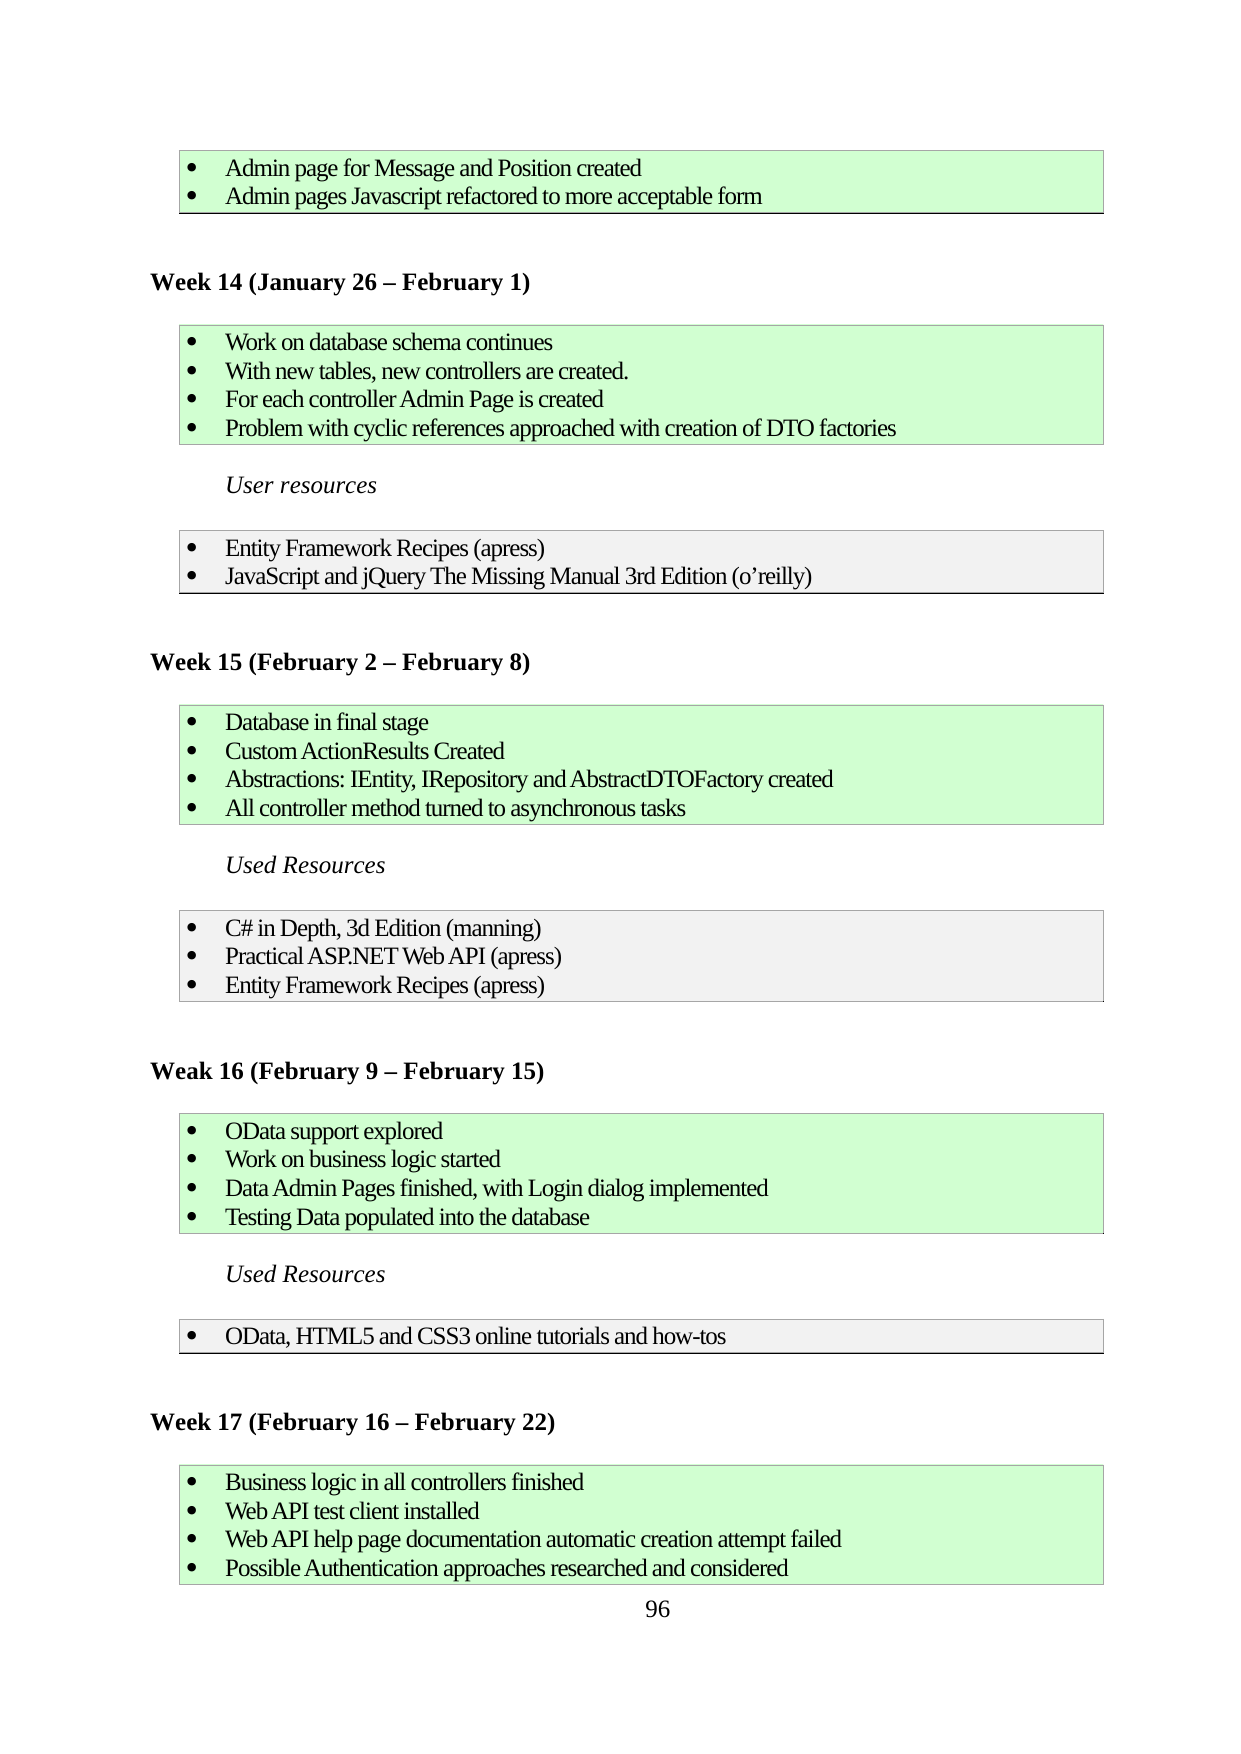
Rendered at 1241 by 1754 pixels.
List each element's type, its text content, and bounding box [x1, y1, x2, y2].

title Admin page for Message and Position created [180, 151, 1103, 179]
title Testing Data populated into the database [180, 1199, 1103, 1233]
title C# in Depth, 3d Edition (manning) [180, 911, 1103, 939]
title OData support explored [180, 1114, 1103, 1142]
subtitle Week 17 (February 16 – February 22) [150, 1407, 1090, 1436]
title Problem with cyclic references approached with creation of DTO factories [180, 411, 1103, 444]
title For each controller Admin Page is created [180, 382, 1103, 411]
title Database in final stage [180, 706, 1103, 733]
title Practical ASP.NET Web API (apress) [180, 939, 1103, 967]
title Entity Framework Recipes (apress) [180, 967, 1103, 1001]
title Business logic in all controllers finished [180, 1466, 1103, 1493]
title Web API test client installed [180, 1493, 1103, 1522]
title Data Admin Pages finished, with Login dialog implemented [180, 1171, 1103, 1199]
title Custom ActionResults Created [180, 733, 1103, 762]
title Possible Authentication approaches researched and considered [180, 1551, 1103, 1584]
title Work on database schema continues [180, 326, 1103, 353]
text Used Resources [150, 1259, 1090, 1288]
title Admin pages Javascript refactored to more acceptable form [180, 179, 1103, 212]
title OData, HTML5 and CSS3 online tutorials and how-tos [180, 1320, 1103, 1352]
subtitle Weak 16 (February 9 – February 15) [150, 1056, 1090, 1084]
title Abstractions: IEntity, IRepository and AbstractDTOFactory created [180, 762, 1103, 791]
title With new tables, new controllers are created. [180, 353, 1103, 382]
text User resources [150, 470, 1090, 499]
title JavaScript and jQuery The Missing Manual 3rd Edition (o’reilly) [180, 559, 1103, 592]
title All controller method turned to asynchronous tasks [180, 791, 1103, 824]
subtitle Week 14 (January 26 – February 1) [150, 267, 1090, 296]
title Work on business logic started [180, 1142, 1103, 1171]
title Entity Framework Recipes (apress) [180, 531, 1103, 559]
subtitle Week 15 (February 2 – February 8) [150, 647, 1090, 676]
title Web API help page documentation automatic creation attempt failed [180, 1522, 1103, 1551]
text Used Resources [150, 850, 1090, 879]
